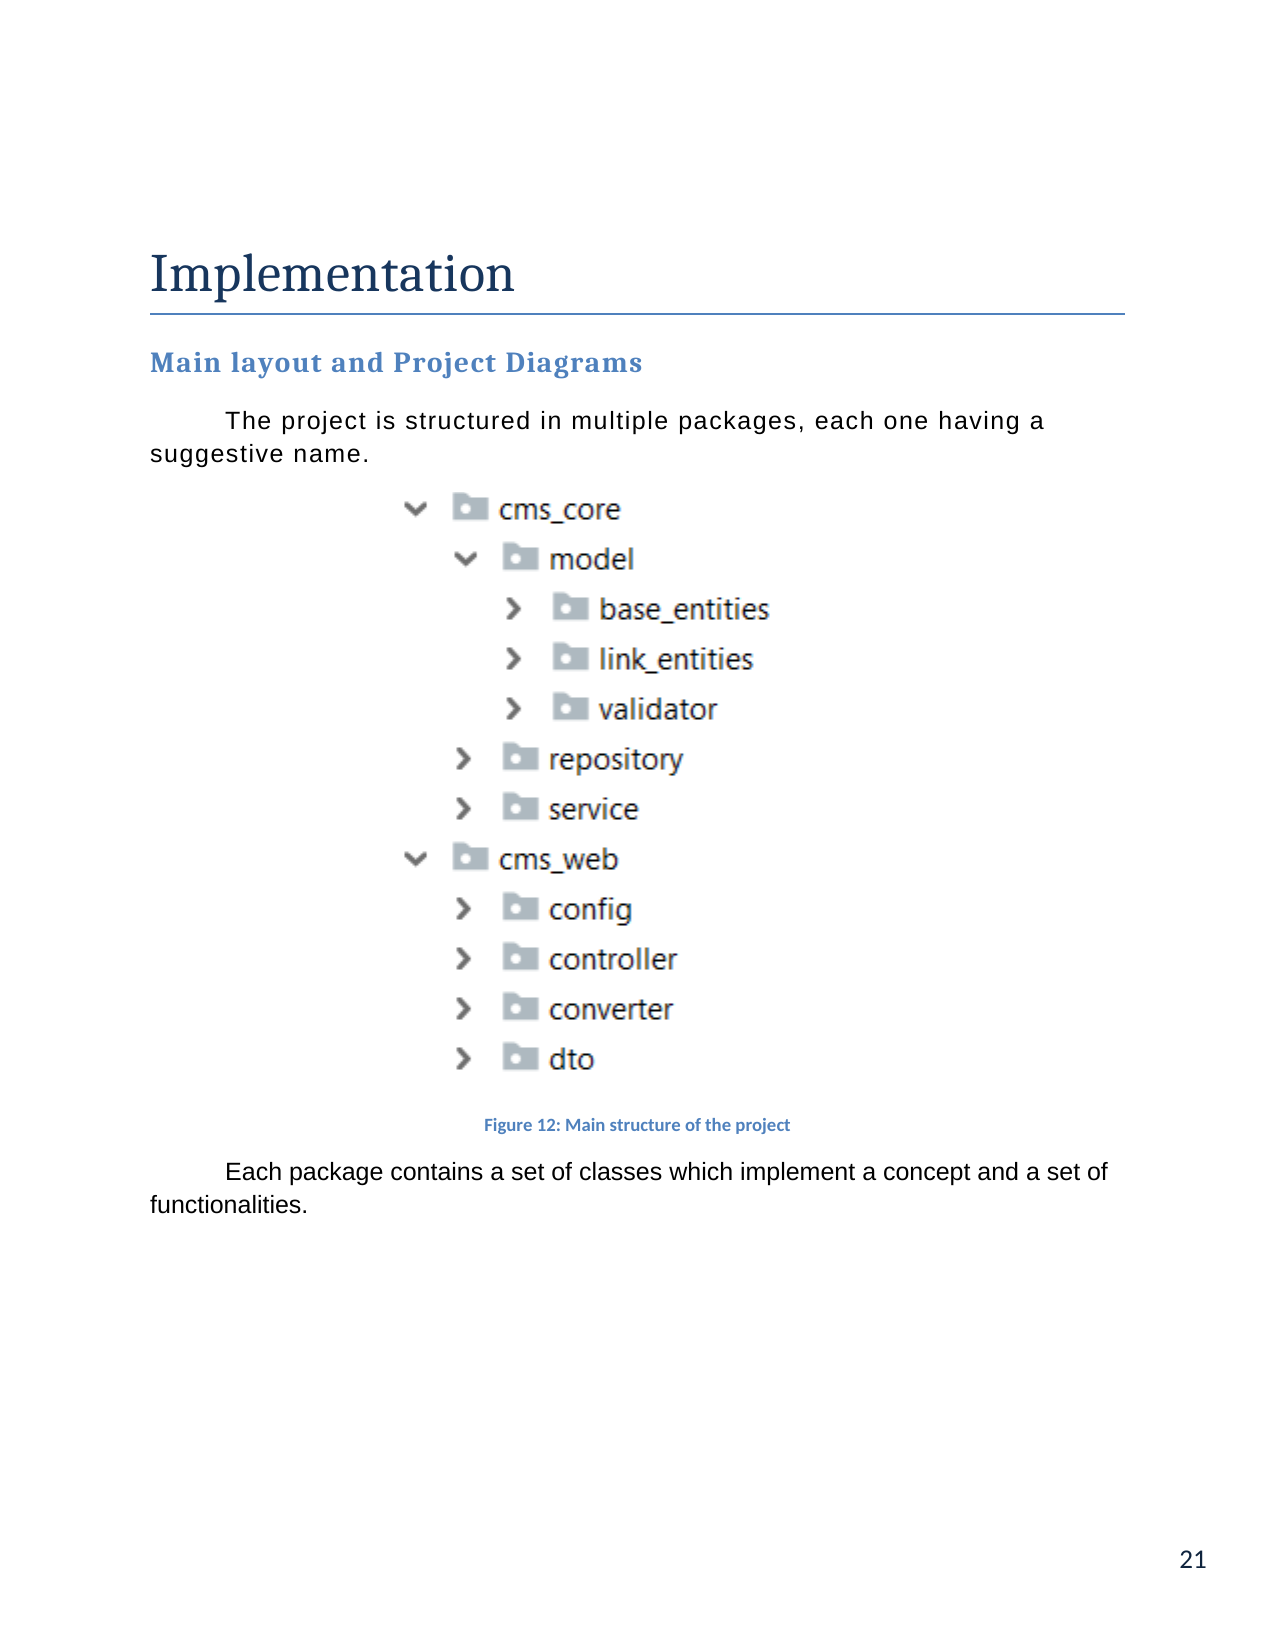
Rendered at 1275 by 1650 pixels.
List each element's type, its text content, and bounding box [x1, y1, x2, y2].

text Each package contains a set of classes which implement a concept and a set of functionalities. [150, 1157, 1125, 1218]
title Implementation [150, 242, 1125, 313]
text Figure 12: Main structure of the project [150, 1113, 1125, 1136]
picture [371, 492, 904, 1088]
subtitle Main layout and Project Diagrams [150, 346, 1125, 380]
subtitle The project is structured in multiple packages, each one having a suggestive name. [150, 406, 1125, 467]
